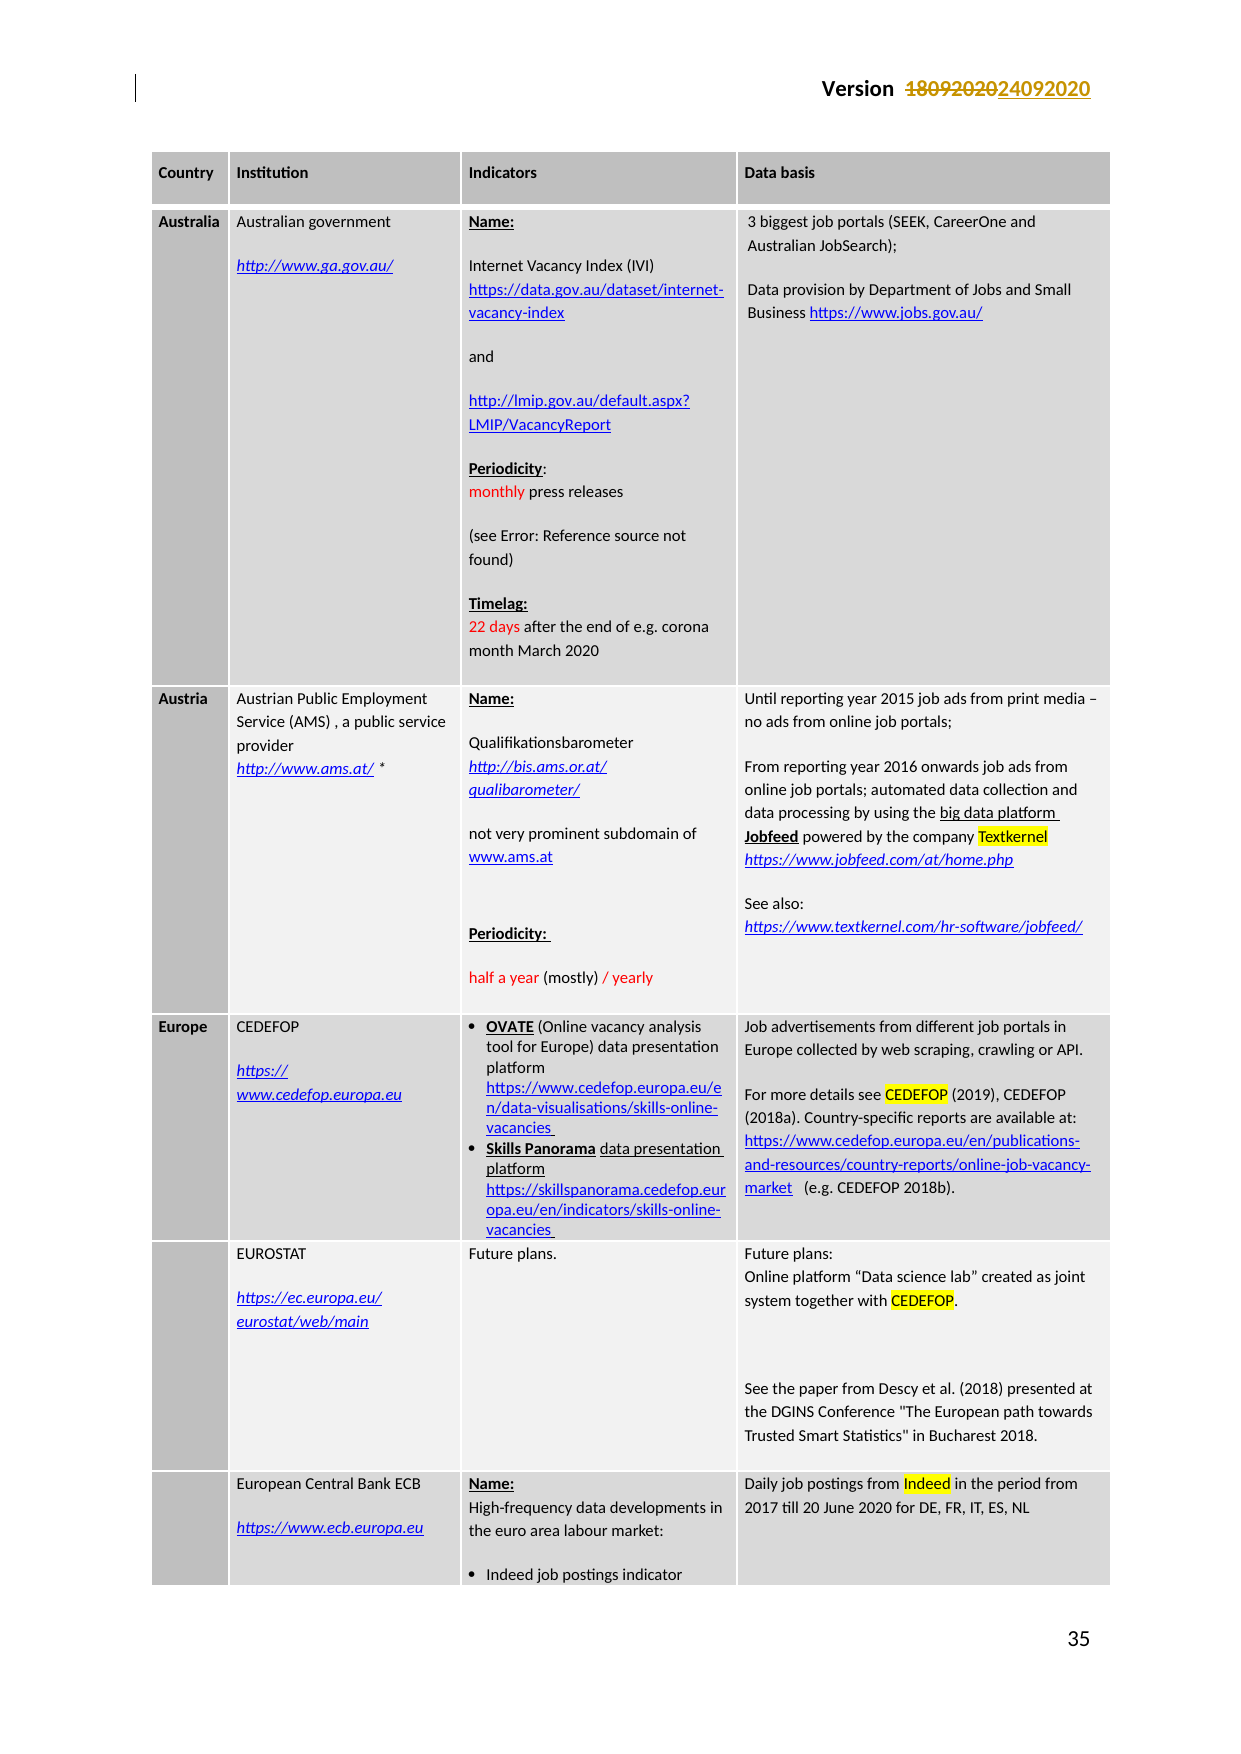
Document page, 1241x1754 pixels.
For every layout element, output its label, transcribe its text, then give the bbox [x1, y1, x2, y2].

table_cell OVATE (Online vacancy analysis tool for Europe) data presentation platform https://www.cedefop.europa.eu/en/data-visualisations/skills-online-vacancies Skills Panorama data presentation platform https://skillspanorama.cedefop.europa.eu/en/indicators/skills-online-vacancies [462, 1015, 736, 1240]
table_cell Job advertisements from different job portals in Europe collected by web scraping, crawling or API. For more details see CEDEFOP (2019), CEDEFOP (2018a). Country-specific reports are available at: https://www.cedefop.europa.eu/en/publications-and-resources/country-reports/online-job-vacancy-market (e.g. CEDEFOP 2018b). [738, 1015, 1110, 1240]
table_cell Name: Internet Vacancy Index (IVI) https://data.gov.au/dataset/internet-vacancy-index and http://lmip.gov.au/default.aspx?LMIP/VacancyReport Periodicity: monthly press releases (see Figure 4) Timelag: 22 days after the end of e.g. corona month March 2020 [462, 210, 736, 685]
table_cell Future plans: Online platform “Data science lab” created as joint system together with CEDEFOP. See the paper from Descy et al. (2018) presented at the DGINS Conference "The European path towards Trusted Smart Statistics" in Bucharest 2018. [738, 1242, 1110, 1470]
table_cell Austria [152, 687, 228, 1013]
table_cell Australian government http://www.ga.gov.au/ [230, 210, 460, 685]
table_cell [230, 1472, 460, 1585]
table_cell Australia [152, 210, 228, 685]
table_header Institution [230, 152, 460, 204]
table_cell EUROSTAT https://ec.europa.eu/eurostat/web/main [230, 1242, 460, 1470]
table_cell Until reporting year 2015 job ads from print media – no ads from online job portals; From reporting year 2016 onwards job ads from online job portals; automated data collection and data processing by using the big data platform Jobfeed powered by the company Textkernel https://www.jobfeed.com/at/home.php See also: https://www.textkernel.com/hr-software/jobfeed/ [738, 687, 1110, 1013]
table_cell Austrian Public Employment Service (AMS) , a public service provider http://www.ams.at/ * [230, 687, 460, 1013]
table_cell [462, 1472, 736, 1585]
table_header Indicators [462, 152, 736, 204]
table_cell [152, 1472, 228, 1585]
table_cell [738, 1472, 1110, 1585]
table_cell CEDEFOP https://www.cedefop.europa.eu [230, 1015, 460, 1240]
table_cell Future plans. [462, 1242, 736, 1470]
table_cell 3 biggest job portals (SEEK, CareerOne and Australian JobSearch); Data provision by Department of Jobs and Small Business https://www.jobs.gov.au/ [738, 210, 1110, 685]
table_cell [152, 1242, 228, 1470]
table_cell Europe [152, 1015, 228, 1240]
table_header Country [152, 152, 228, 204]
table_cell Name: Qualifikationsbarometer http://bis.ams.or.at/ qualibarometer/ not very prominent subdomain of www.ams.at Periodicity: half a year (mostly) / yearly [462, 687, 736, 1013]
table_header Data basis [738, 152, 1110, 204]
